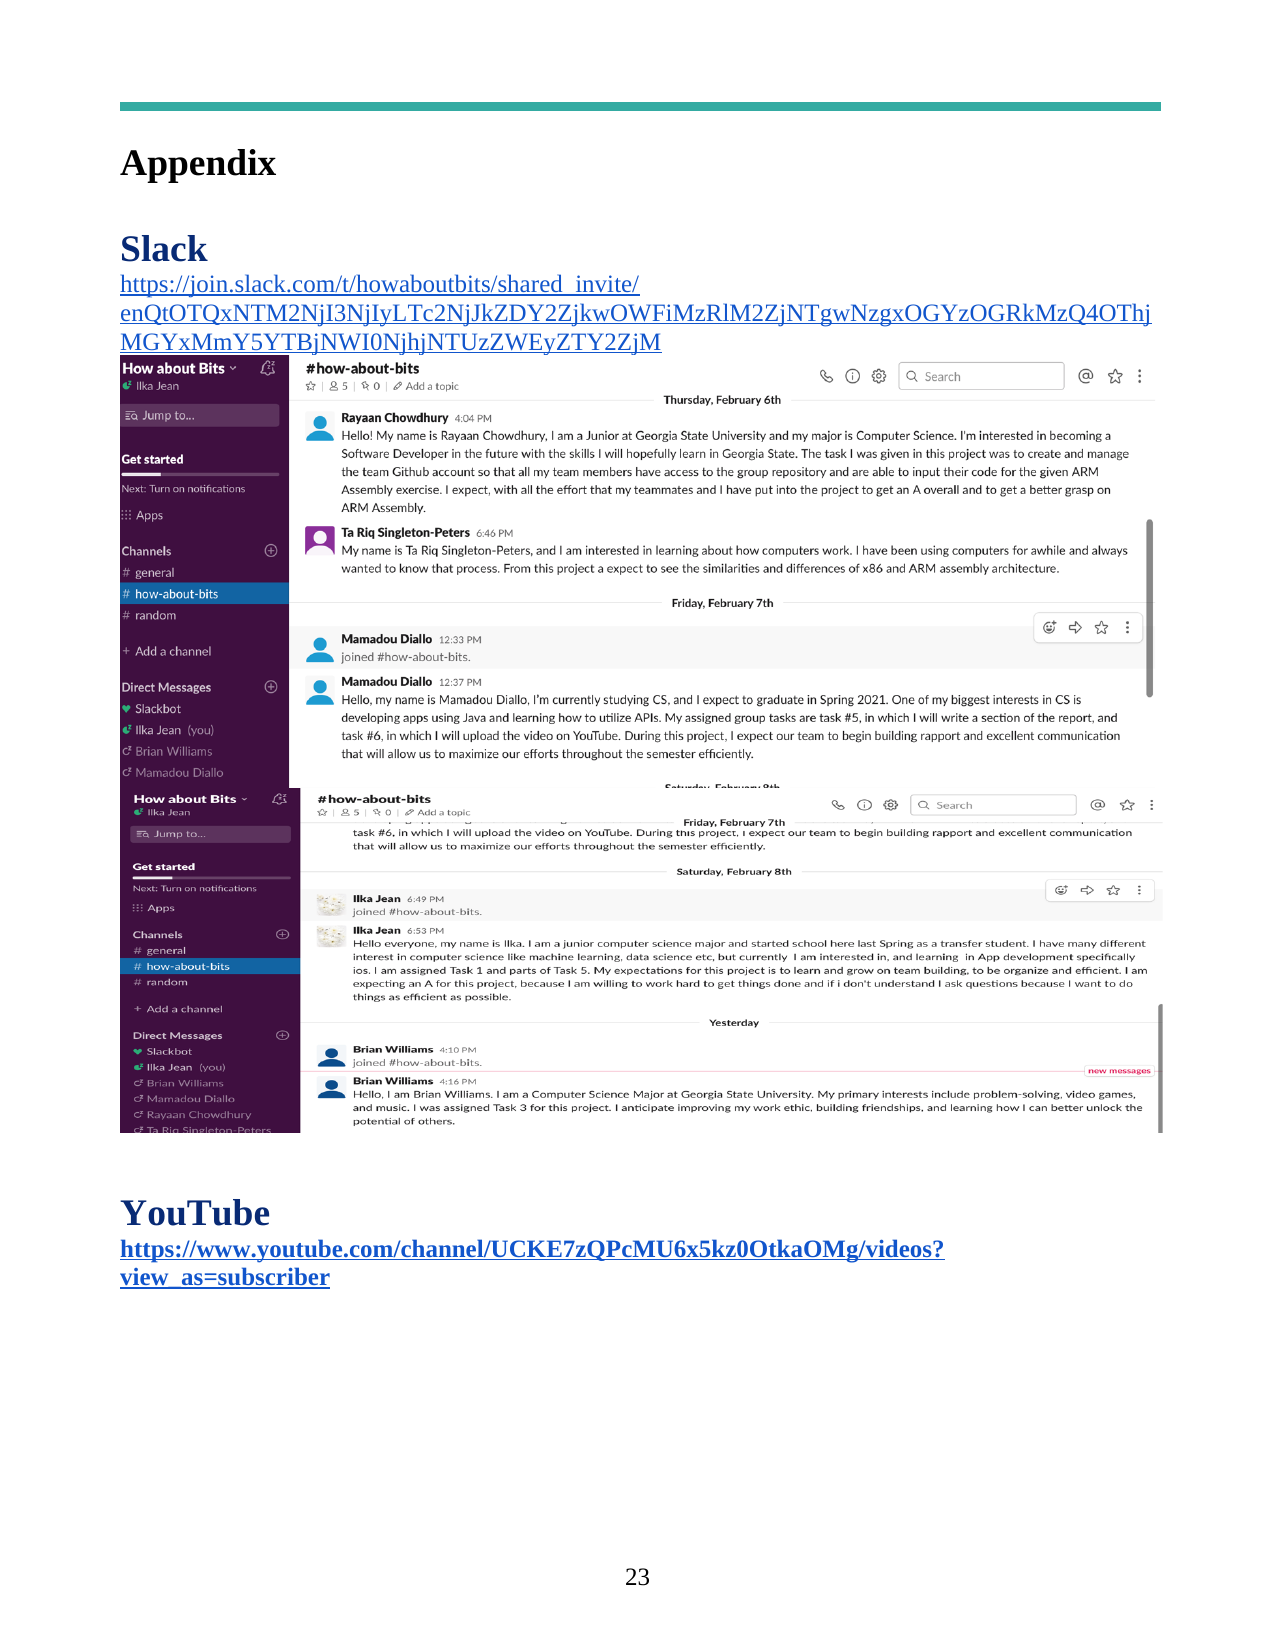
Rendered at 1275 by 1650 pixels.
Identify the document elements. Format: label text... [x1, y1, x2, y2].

text Appendix [120, 140, 1155, 183]
picture [120, 355, 1163, 1133]
text YouTube [120, 1191, 1155, 1234]
text https://www.youtube.com/channel/UCKE7zQPcMU6x5kz0OtkaOMg/videos?view_as=subscriber [120, 1234, 1155, 1291]
text https://join.slack.com/t/howaboutbits/shared_invite/enQtOTQxNTM2NjI3NjIyLTc2NjJkZDY2ZjkwOWFiMzRlM2ZjNTgwNzgxOGYzOGRkMzQ4OThjMGYxMmY5YTBjNWI0NjhjNTUzZWEyZTY2ZjM [120, 269, 1155, 355]
text Slack [120, 226, 1155, 269]
